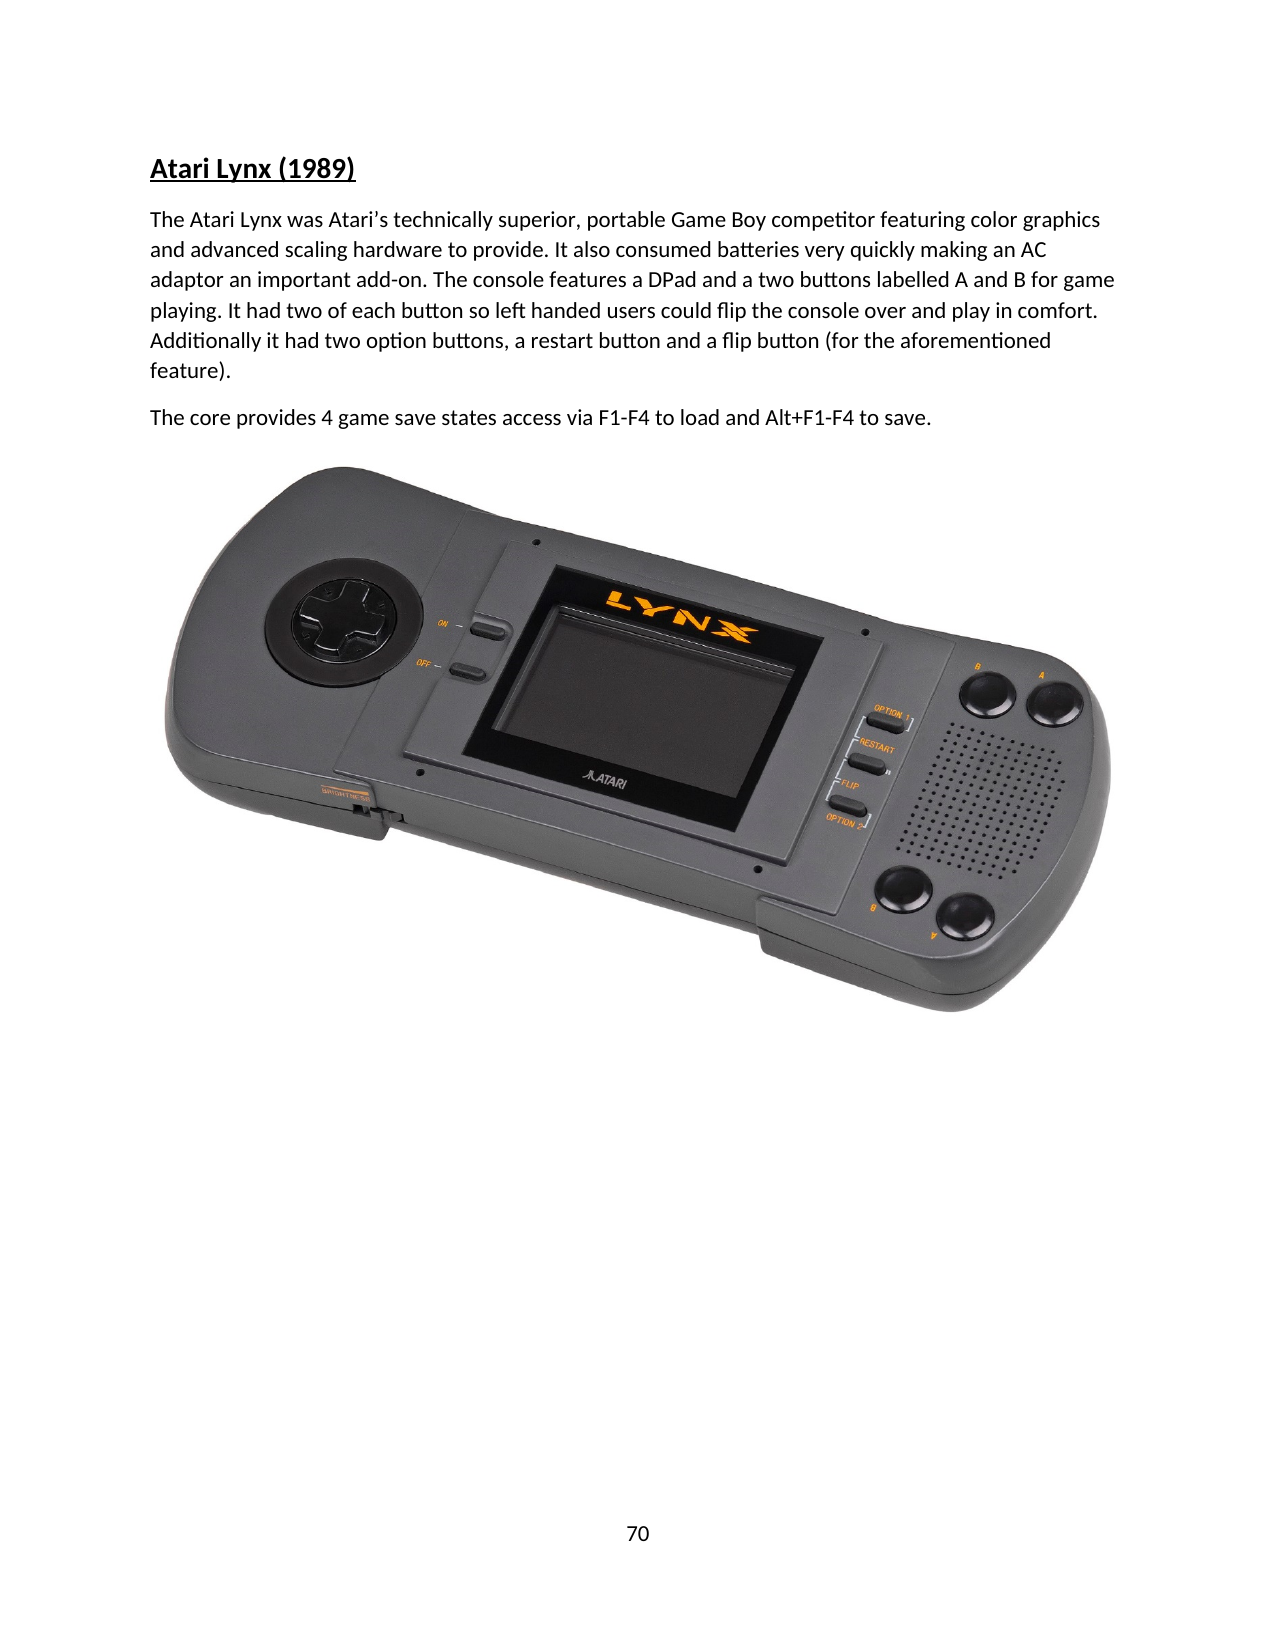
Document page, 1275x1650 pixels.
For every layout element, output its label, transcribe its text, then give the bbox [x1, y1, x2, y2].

text The Atari Lynx was Atari’s technically superior, portable Game Boy competitor featuring color graphics and advanced scaling hardware to provide. It also consumed batteries very quickly making an AC adaptor an important add-on. The console features a DPad and a two buttons labelled A and B for game playing. It had two of each button so left handed users could flip the console over and play in comfort. Additionally it had two option buttons, a restart button and a flip button (for the aforementioned feature). [150, 205, 1125, 384]
picture [150, 450, 1125, 1028]
text Atari Lynx (1989) [150, 150, 1125, 186]
text The core provides 4 game save states access via F1-F4 to load and Alt+F1-F4 to save. [150, 403, 1125, 431]
